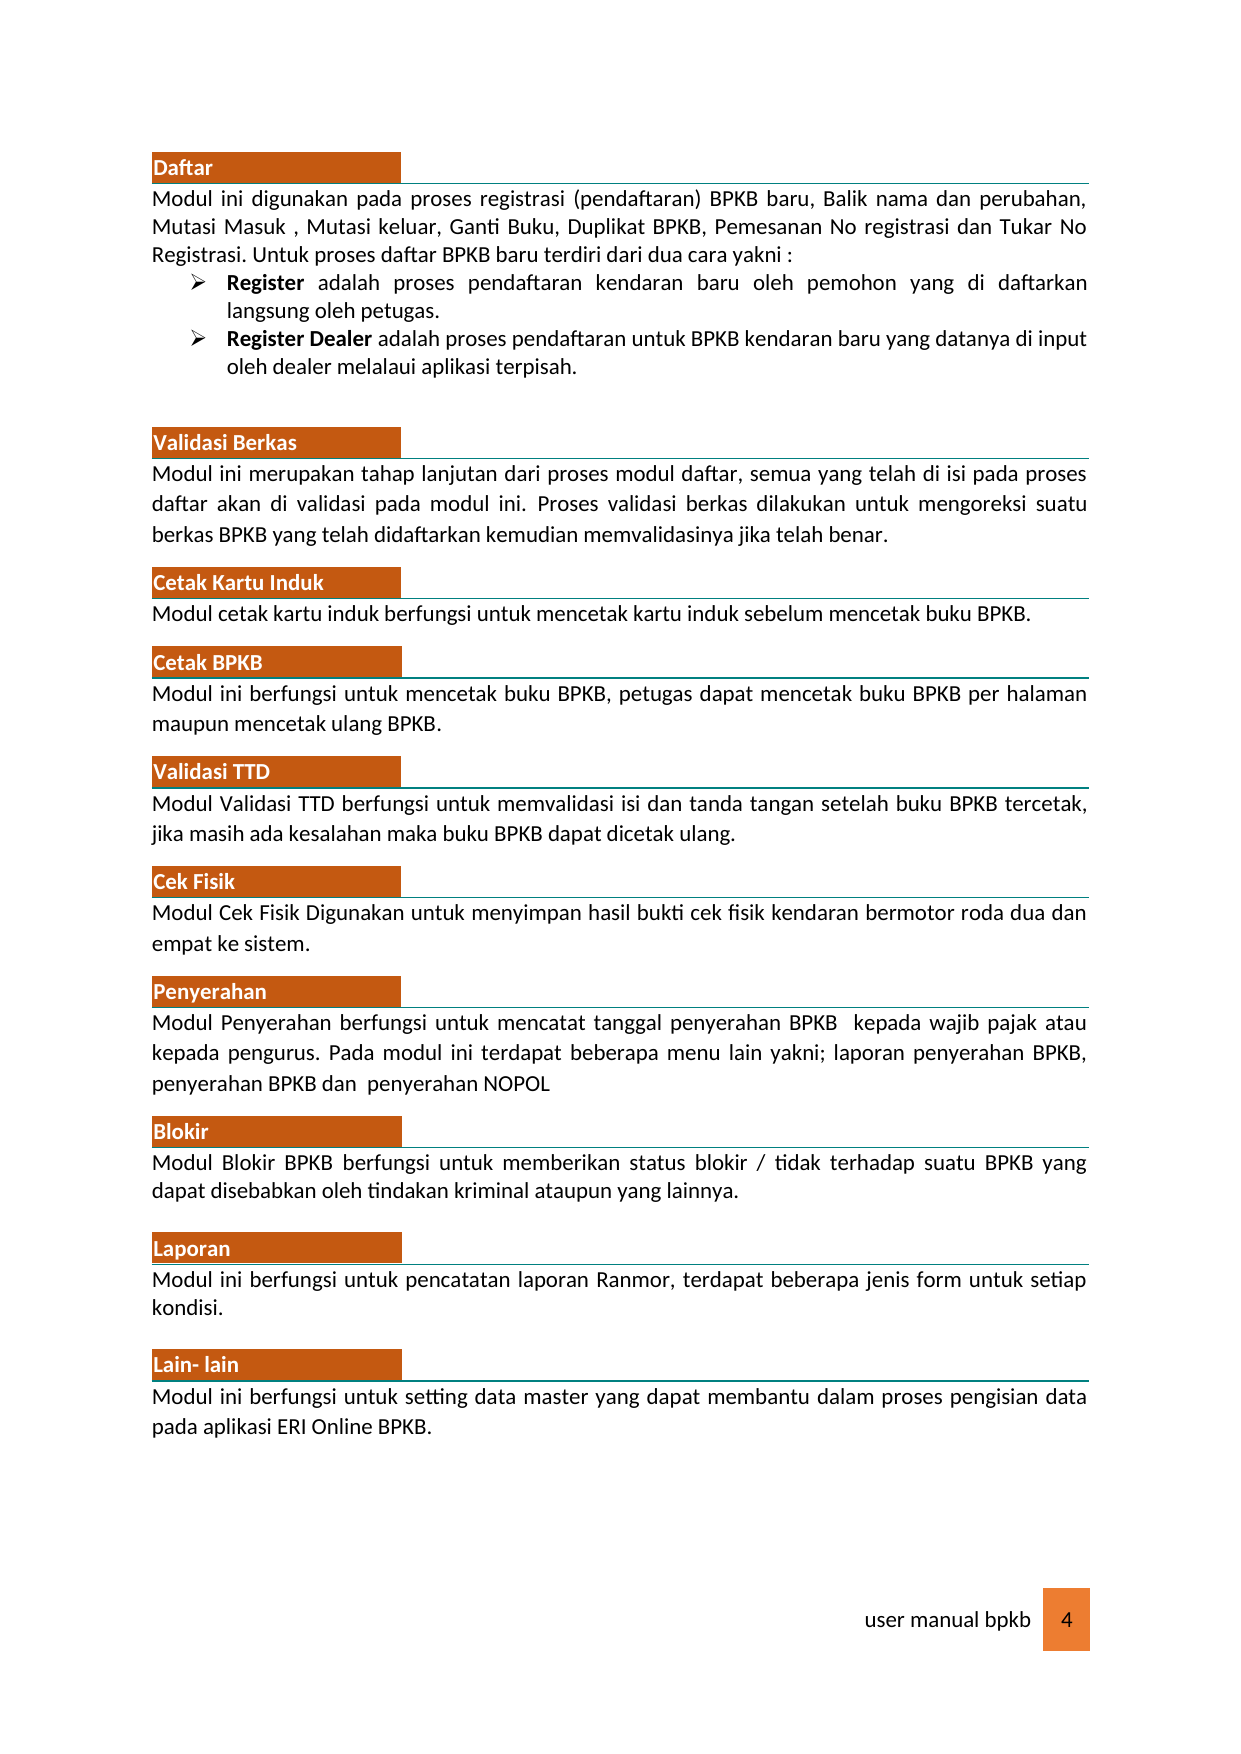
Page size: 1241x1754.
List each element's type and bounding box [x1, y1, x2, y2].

table_header [150, 150, 1090, 1460]
